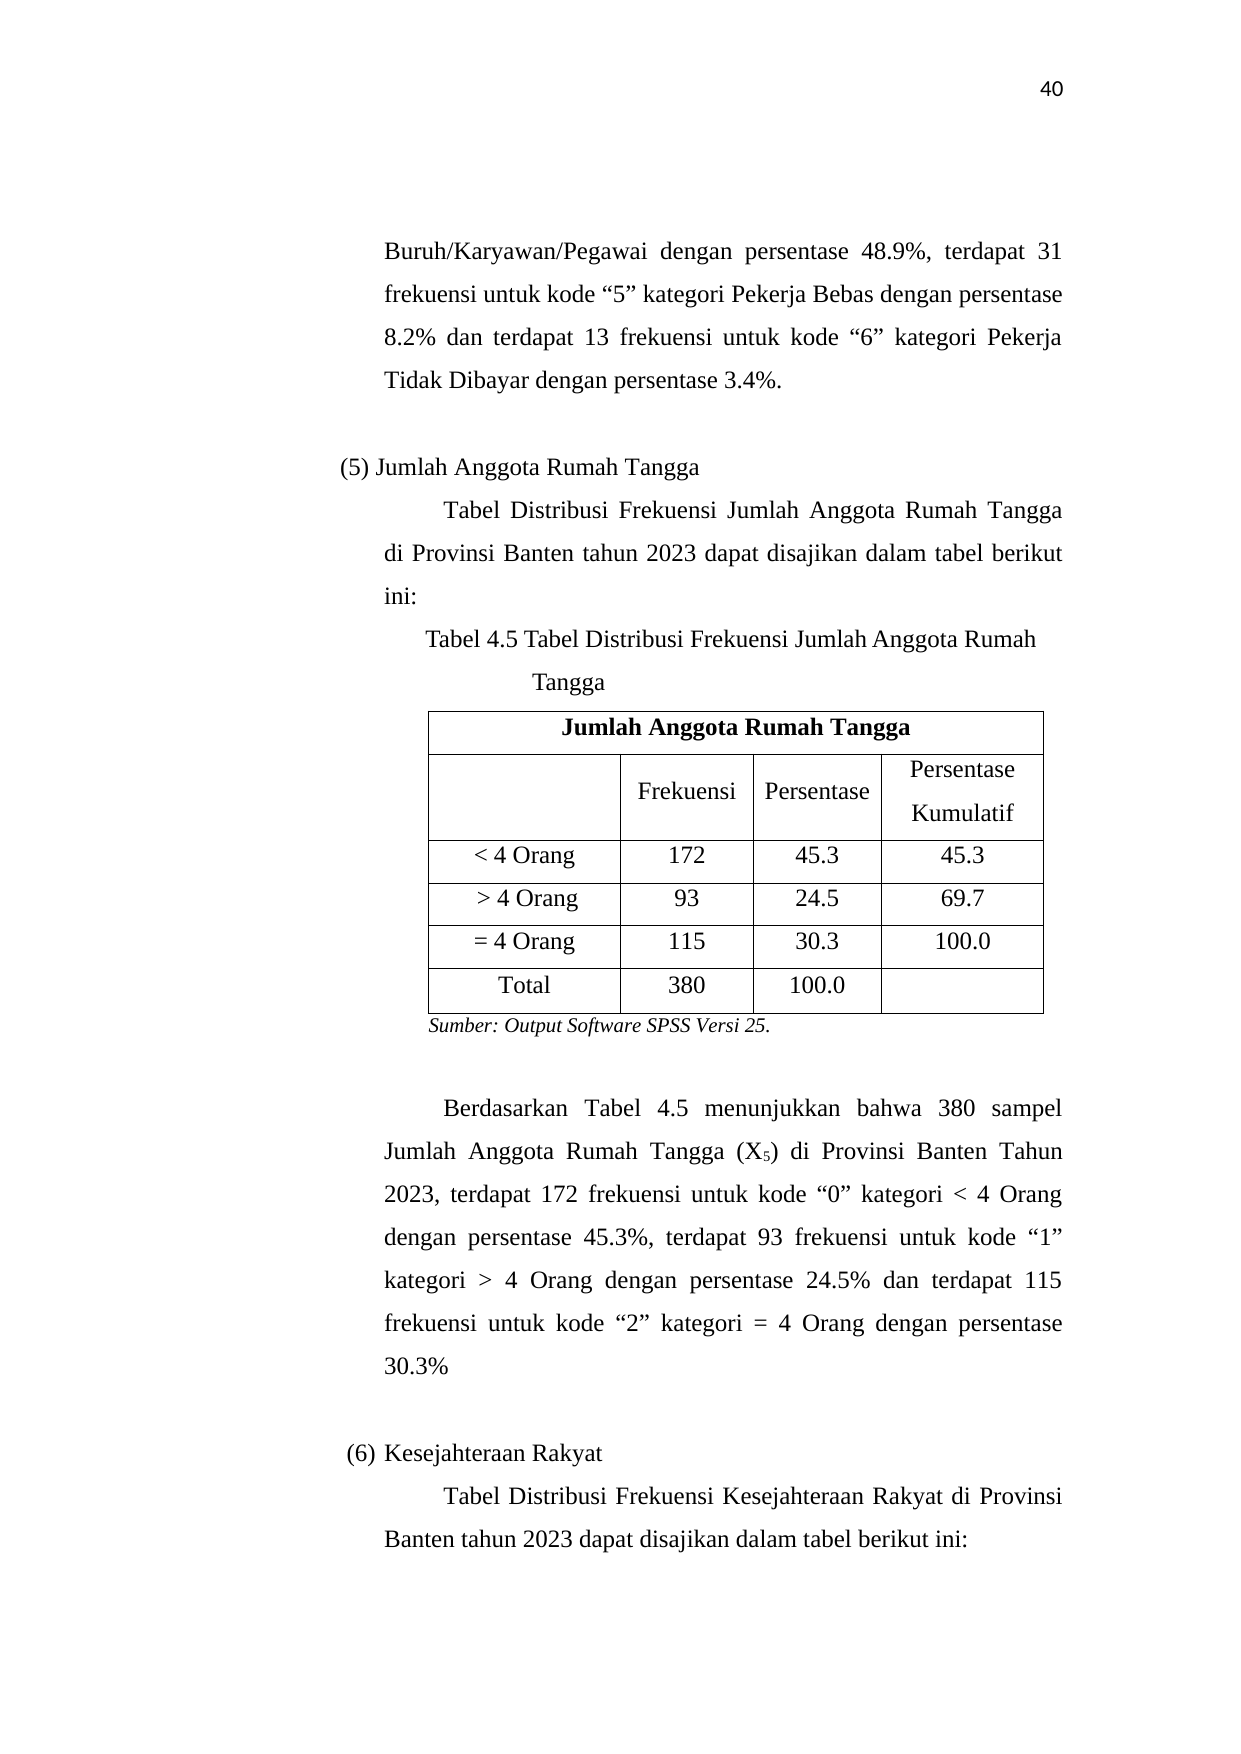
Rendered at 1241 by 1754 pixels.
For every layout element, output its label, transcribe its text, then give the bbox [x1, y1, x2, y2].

table_cell 24.5 [754, 884, 881, 925]
table_cell 45.3 [882, 841, 1043, 882]
table_cell < 4 Orang [429, 841, 620, 882]
table_cell Frekuensi [621, 755, 753, 839]
table_cell 45.3 [754, 841, 881, 882]
table_header Jumlah Anggota Rumah Tangga [429, 712, 1043, 753]
table_cell 380 [621, 969, 753, 1012]
table_cell 100.0 [754, 969, 881, 1012]
table_cell [882, 969, 1043, 1012]
table_cell 100.0 [882, 926, 1043, 968]
table_cell 115 [621, 926, 753, 968]
list Kesejahteraan Rakyat [346, 1438, 1063, 1466]
table_cell 93 [621, 884, 753, 925]
text Tabel Distribusi Frekuensi Jumlah Anggota Rumah Tangga di Provinsi Banten tahun 2023 dapat disajikan dalam tabel berikut ini: [384, 495, 1063, 610]
table_cell 30.3 [754, 926, 881, 968]
table_cell Persentase [754, 755, 881, 839]
table_cell [429, 755, 620, 839]
list Jumlah Anggota Rumah Tangga [340, 452, 1063, 481]
table_cell Total [429, 969, 620, 1012]
text Berdasarkan Tabel 4.5 menunjukkan bahwa 380 sampel Jumlah Anggota Rumah Tangga (X5) di Provinsi Banten Tahun 2023, terdapat 172 frekuensi untuk kode “0” kategori < 4 Orang dengan persentase 45.3%, terdapat 93 frekuensi untuk kode “1” kategori > 4 Orang dengan persentase 24.5% dan terdapat 115 frekuensi untuk kode “2” kategori = 4 Orang dengan persentase 30.3% [384, 1093, 1063, 1380]
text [384, 236, 1063, 394]
list Tabel Distribusi Frekuensi Kesejahteraan Rakyat di Provinsi Banten tahun 2023 dapat disajikan dalam tabel berikut ini: [384, 1481, 1063, 1553]
table_cell 69.7 [882, 884, 1043, 925]
text Tabel 4.5 Tabel Distribusi Frekuensi Jumlah Anggota Rumah Tangga [74, 624, 1063, 696]
table_cell 172 [621, 841, 753, 882]
table_cell > 4 Orang [429, 884, 620, 925]
table_cell Persentase Kumulatif [882, 755, 1043, 839]
table_cell = 4 Orang [429, 926, 620, 968]
text Sumber: Output Software SPSS Versi 25. [428, 1013, 1063, 1037]
